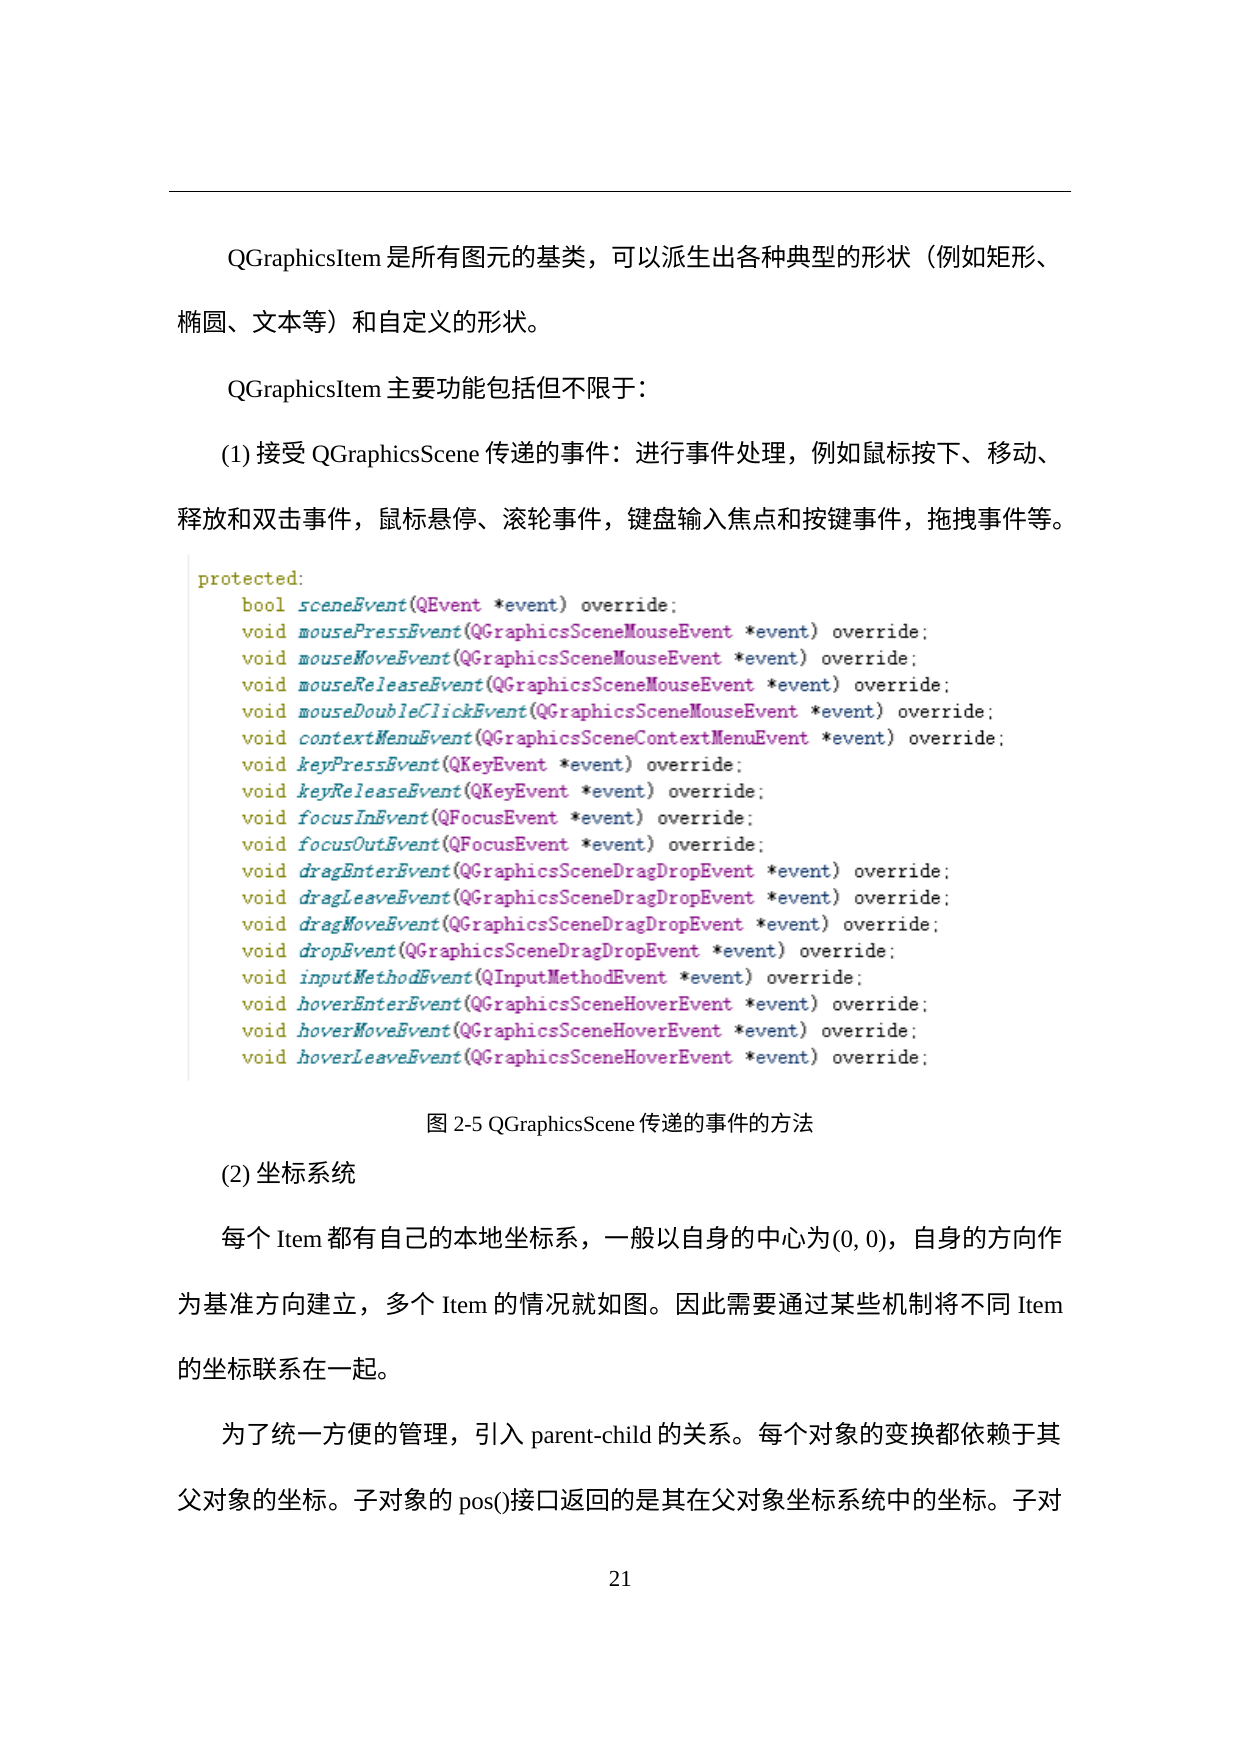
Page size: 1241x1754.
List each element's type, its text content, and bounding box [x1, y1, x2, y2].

list 接受QGraphicsScene传递的事件：进行事件处理，例如鼠标按下、移动、释放和双击事件，鼠标悬停、滚轮事件，键盘输入焦点和按键事件，拖拽事件等。 [177, 419, 1063, 550]
text QGraphicsItem是所有图元的基类，可以派生出各种典型的形状（例如矩形、椭圆、文本等）和自定义的形状。 [177, 223, 1063, 354]
picture [177, 550, 1104, 1092]
list 坐标系统 [177, 1139, 1063, 1204]
text QGraphicsItem主要功能包括但不限于： [177, 354, 1063, 419]
list 每个Item都有自己的本地坐标系，一般以自身的中心为(0, 0)，自身的方向作为基准方向建立，多个Item的情况就如图。因此需要通过某些机制将不同Item的坐标联系在一起。 [177, 1204, 1063, 1400]
text 图 2-5 QGraphicsScene传递的事件的方法 [177, 1106, 1063, 1139]
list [177, 1400, 1063, 1531]
